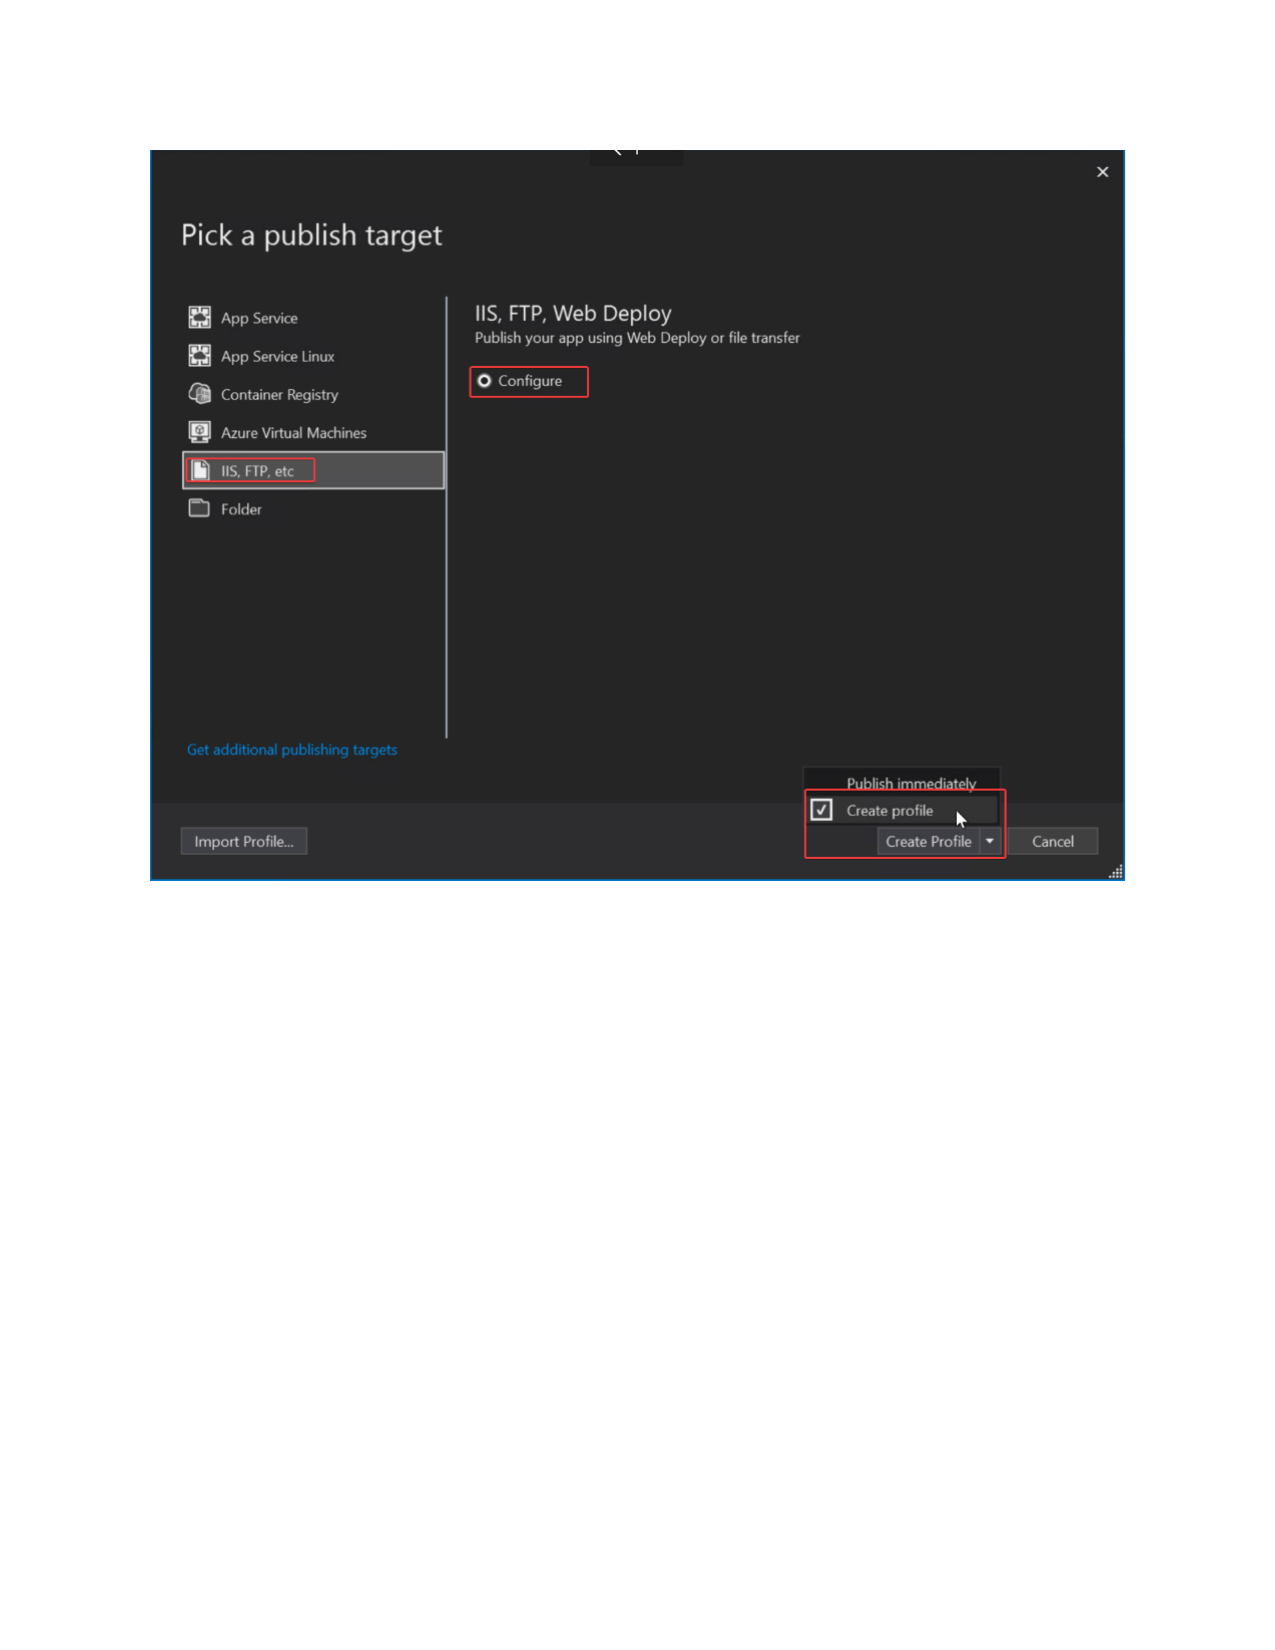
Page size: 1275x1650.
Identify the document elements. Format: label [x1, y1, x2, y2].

picture [150, 150, 1125, 881]
